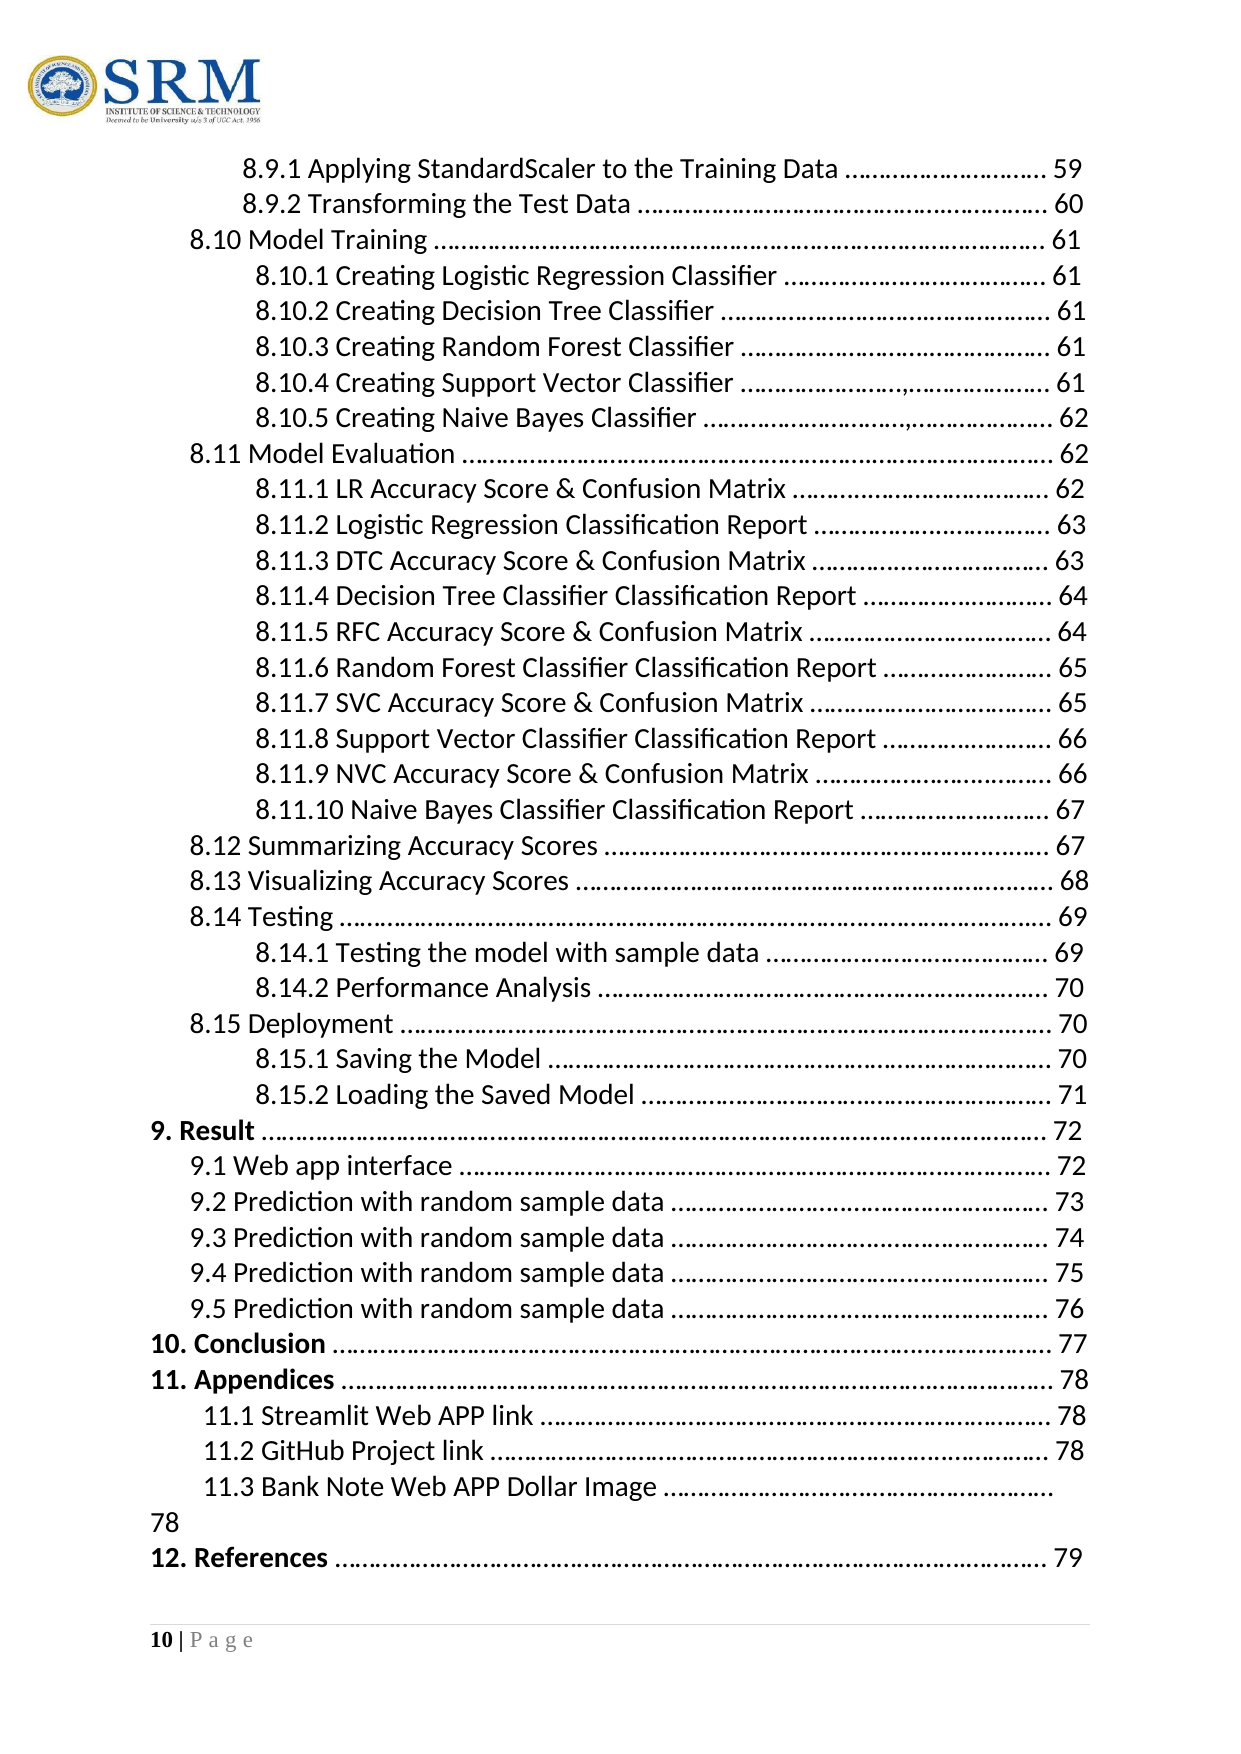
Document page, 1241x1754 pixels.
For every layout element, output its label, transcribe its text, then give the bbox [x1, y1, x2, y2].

text 11.2 GitHub Project link …………………………………………………………..…………… 78 [150, 1432, 1090, 1468]
text 8.10 Model Training ………………………………………………………….…………………… 61 [150, 221, 1090, 257]
picture [27, 55, 263, 125]
text 8.10.5 Creating Naive Bayes Classifier …………………………,………………… 62 [150, 399, 1090, 435]
text 8.11.7 SVC Accuracy Score & Confusion Matrix ……………………………… 65 [150, 684, 1090, 720]
text 8.10.2 Creating Decision Tree Classifier ………………………….……………… 61 [150, 292, 1090, 328]
text 11.3 Bank Note Web APP Dollar Image ………………………….……………………… 78 [150, 1468, 1090, 1539]
text 9.5 Prediction with random sample data ……………………..………………………… 76 [150, 1290, 1090, 1326]
text 8.11.2 Logistic Regression Classification Report ………………..…………… 63 [150, 506, 1090, 542]
text 8.11.1 LR Accuracy Score & Confusion Matrix ………..……………………… 62 [150, 471, 1090, 506]
text 9.3 Prediction with random sample data …………………………..…………………… 74 [150, 1219, 1090, 1254]
text 8.11.4 Decision Tree Classifier Classification Report …………….………… 64 [150, 577, 1090, 613]
text 8.14.1 Testing the model with sample data …………………………………… 69 [150, 934, 1090, 969]
text 9. Result ……………………………………………………………………………………………………… 72 [150, 1112, 1090, 1147]
text 8.11 Model Evaluation …………………………………………………….……………………… 62 [150, 435, 1090, 471]
text 8.11.6 Random Forest Classifier Classification Report ……….…………… 65 [150, 649, 1090, 684]
text 9.2 Prediction with random sample data ……………………..………………………… 73 [150, 1183, 1090, 1219]
text 8.10.1 Creating Logistic Regression Classifier ………………………………… 61 [150, 257, 1090, 292]
text 8.10.4 Creating Support Vector Classifier ……………………,………………… 61 [150, 364, 1090, 399]
text 8.12 Summarizing Accuracy Scores …………………………………………………...…… 67 [150, 827, 1090, 862]
text 8.15.2 Loading the Saved Model …………………………….……………………… 71 [150, 1076, 1090, 1112]
text 8.11.3 DTC Accuracy Score & Confusion Matrix …………..………………… 63 [150, 542, 1090, 577]
text 8.10.3 Creating Random Forest Classifier ……………………….……………… 61 [150, 328, 1090, 364]
text 12. References ………………………………………………………………………………….………… 79 [150, 1539, 1090, 1575]
text 8.15.1 Saving the Model ………………………………………………………………… 70 [150, 1041, 1090, 1076]
text 8.15 Deployment ……………………………………………………………………………….…… 70 [150, 1005, 1090, 1041]
text 8.11.9 NVC Accuracy Score & Confusion Matrix ……………………..……… 66 [150, 756, 1090, 791]
text 8.11.8 Support Vector Classifier Classification Report ………….………… 66 [150, 720, 1090, 756]
text 11. Appendices …………………………………………………………………………….……………… 78 [150, 1361, 1090, 1397]
text 11.1 Streamlit Web APP link …………………………………………….…………………… 78 [150, 1397, 1090, 1432]
text 8.14.2 Performance Analysis ……………………………………………………….… 70 [150, 969, 1090, 1005]
text 8.9.1 Applying StandardScaler to the Training Data ………………………… 59 [150, 150, 1090, 186]
text 8.11.5 RFC Accuracy Score & Confusion Matrix ……………………………… 64 [150, 613, 1090, 649]
text 10. Conclusion ……………………………………………………………………………..……………… 77 [150, 1326, 1090, 1361]
text 8.13 Visualizing Accuracy Scores ………………………………………………………..…… 68 [150, 862, 1090, 898]
text 8.9.2 Transforming the Test Data ……………………………………….…………… 60 [150, 186, 1090, 221]
text 8.14 Testing ………………………………………………………………………………………….… 69 [150, 898, 1090, 934]
text 8.11.10 Naive Bayes Classifier Classification Report ……………….……… 67 [150, 791, 1090, 827]
text 9.4 Prediction with random sample data ………………………………..……………… 75 [150, 1254, 1090, 1290]
text 9.1 Web app interface ……………………………………………………………….…………… 72 [150, 1147, 1090, 1183]
